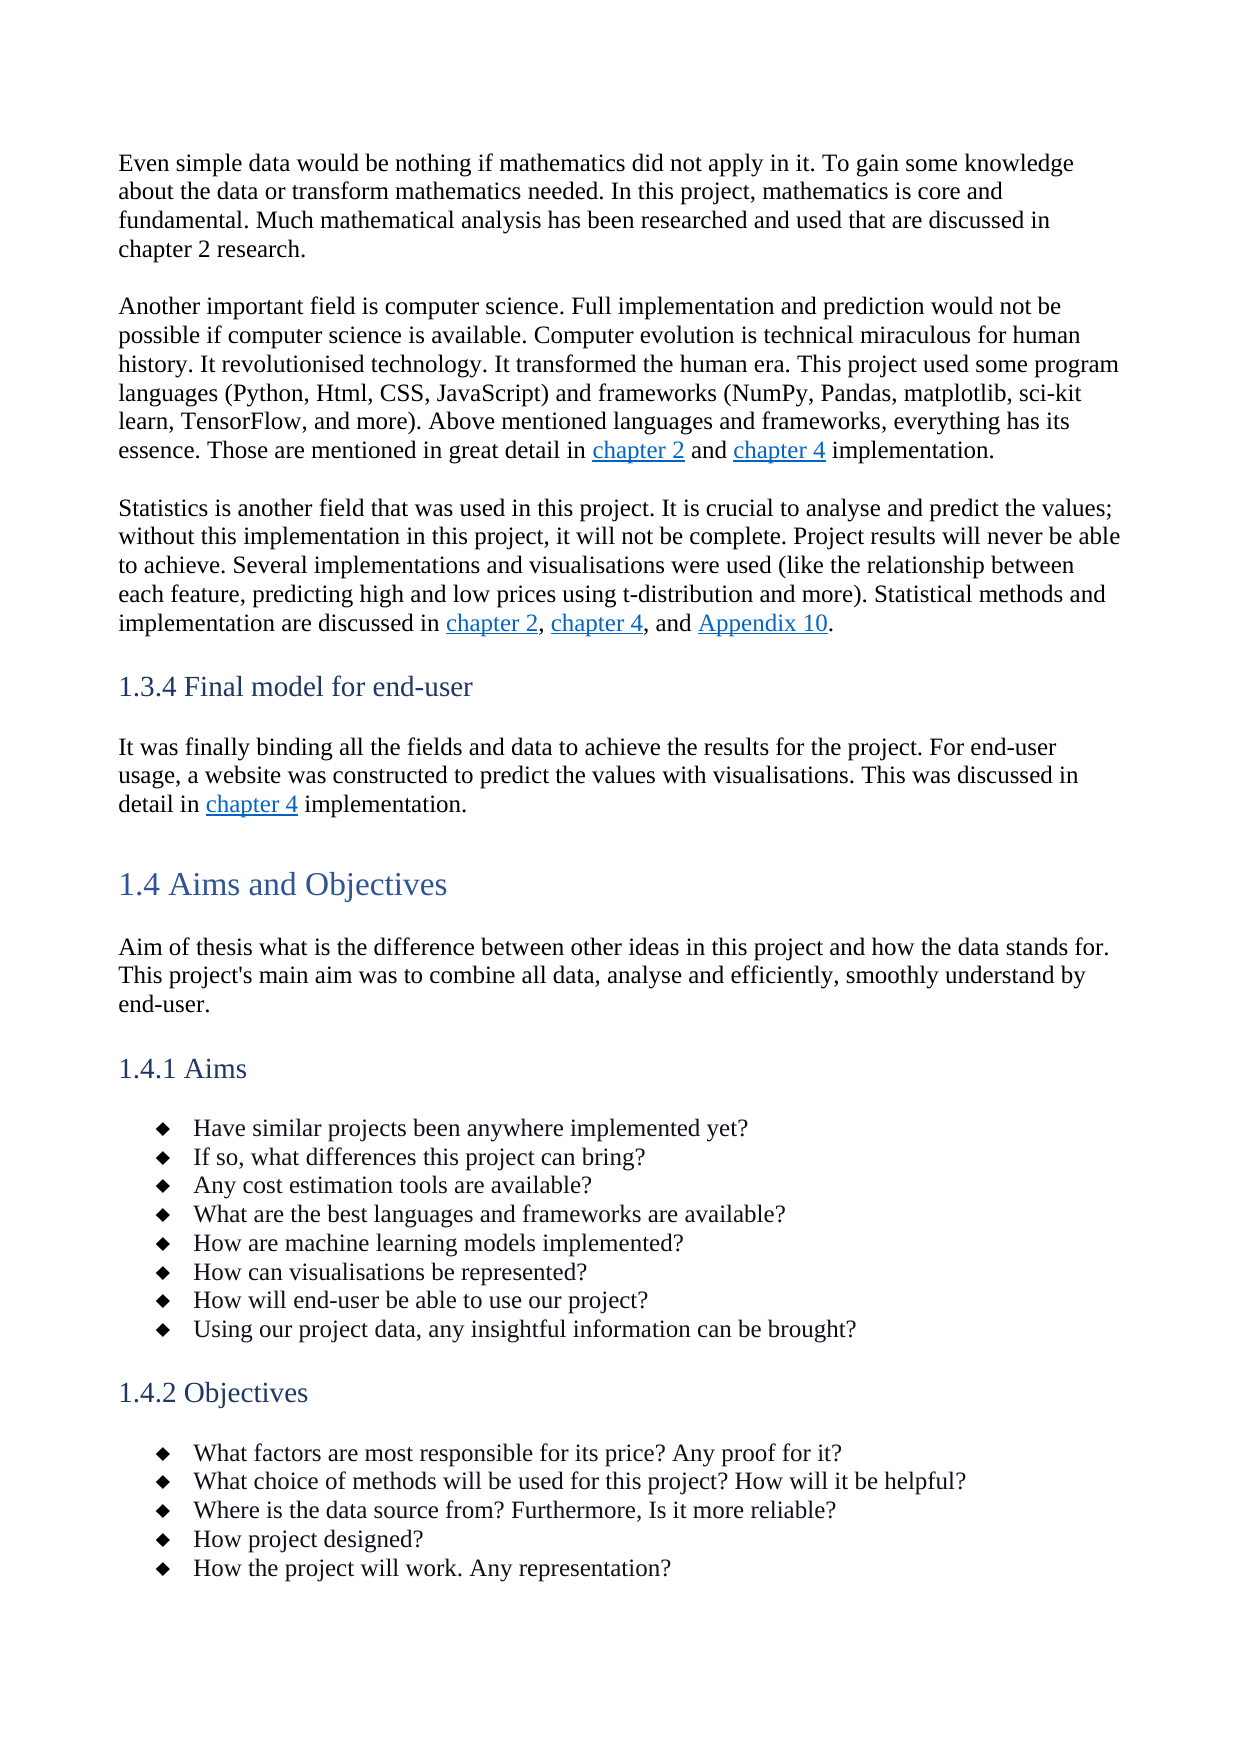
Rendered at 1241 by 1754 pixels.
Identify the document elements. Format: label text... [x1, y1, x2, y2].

subtitle 1.4.1 Aims [118, 1051, 1122, 1084]
list How project designed? [156, 1524, 1122, 1553]
list Where is the data source from? Furthermore, Is it more reliable? [156, 1495, 1122, 1524]
list Any cost estimation tools are available? [156, 1171, 1122, 1199]
list How will end-user be able to use our project? [156, 1286, 1122, 1314]
list What choice of methods will be used for this project? How will it be helpful? [156, 1466, 1122, 1495]
list What factors are most responsible for its price? Any proof for it? [156, 1438, 1122, 1466]
list How can visualisations be represented? [156, 1257, 1122, 1286]
list What are the best languages and frameworks are available? [156, 1199, 1122, 1228]
text It was finally binding all the fields and data to achieve the results for the project. For end-user usage, a website was constructed to predict the values with visualisations. This was discussed in detail in chapter 4 implementation. [118, 732, 1122, 818]
text Even simple data would be nothing if mathematics did not apply in it. To gain some knowledge about the data or transform mathematics needed. In this project, mathematics is core and fundamental. Much mathematical analysis has been researched and used that are discussed in chapter 2 research. [118, 148, 1122, 263]
list How the project will work. Any representation? [156, 1553, 1122, 1581]
list Have similar projects been anywhere implemented yet? [156, 1113, 1122, 1142]
list Using our project data, any insightful information can be brought? [156, 1314, 1122, 1343]
text Another important field is computer science. Full implementation and prediction would not be possible if computer science is available. Computer evolution is technical miraculous for human history. It revolutionised technology. It transformed the human era. This project used some program languages (Python, Html, CSS, JavaScript) and frameworks (NumPy, Pandas, matplotlib, sci-kit learn, TensorFlow, and more). Above mentioned languages and frameworks, everything has its essence. Those are mentioned in great detail in chapter 2 and chapter 4 implementation. [118, 291, 1122, 464]
subtitle 1.4.2 Objectives [118, 1375, 1122, 1409]
subtitle 1.3.4 Final model for end-user [118, 669, 1122, 703]
text Aim of thesis what is the difference between other ideas in this project and how the data stands for. This project's main aim was to combine all data, analyse and efficiently, smoothly understand by end-user. [118, 932, 1122, 1018]
text Statistics is another field that was used in this project. It is crucial to analyse and predict the values; without this implementation in this project, it will not be complete. Project results will never be able to achieve. Several implementations and visualisations were used (like the relationship between each feature, predicting high and low prices using t-distribution and more). Statistical methods and implementation are discussed in chapter 2, chapter 4, and Appendix 10. [118, 493, 1122, 636]
subtitle 1.4 Aims and Objectives [118, 864, 1122, 903]
list How are machine learning models implemented? [156, 1228, 1122, 1257]
list If so, what differences this project can bring? [156, 1142, 1122, 1171]
